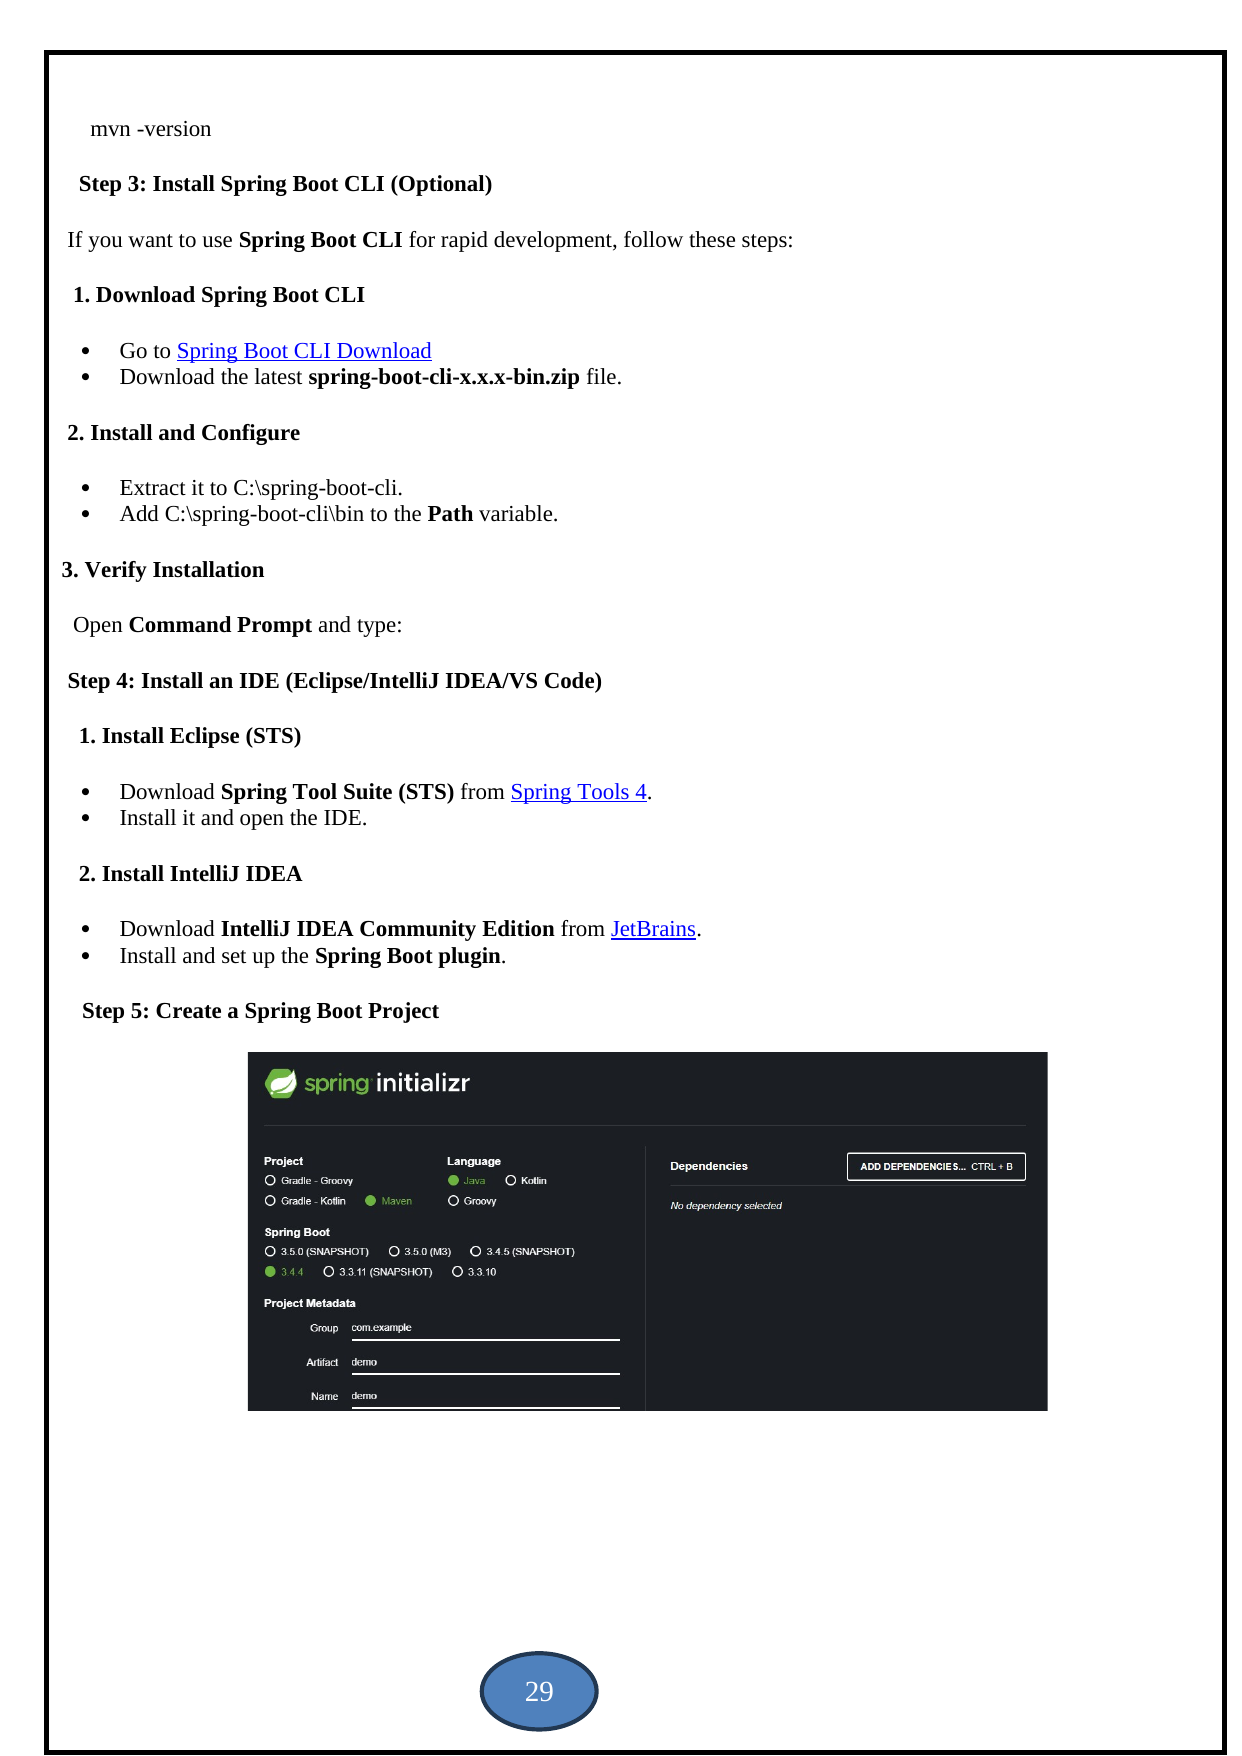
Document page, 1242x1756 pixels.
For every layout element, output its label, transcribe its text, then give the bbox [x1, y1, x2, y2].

text If you want to use Spring Boot CLI for rapid development, follow these steps: [49, 226, 1222, 252]
list Install and set up the Spring Boot plugin. [82, 942, 1222, 968]
text 2. Install and Configure [49, 418, 1222, 445]
text Open Command Prompt and type: [49, 611, 1222, 638]
list Extract it to C:\spring-boot-cli. [82, 474, 1222, 500]
list Download the latest spring-boot-cli-x.x.x-bin.zip file. [82, 363, 1222, 389]
text Step 4: Install an IDE (Eclipse/IntelliJ IDEA/VS Code) [49, 667, 1222, 693]
text Step 5: Create a Spring Boot Project [82, 997, 1222, 1024]
list Install it and open the IDE. [82, 804, 1222, 831]
list Add C:\spring-boot-cli\bin to the Path variable. [82, 500, 1222, 527]
text 3. Verify Installation [49, 556, 1222, 582]
text mvn -version [49, 114, 1222, 141]
text Step 3: Install Spring Boot CLI (Optional) [49, 170, 1222, 196]
list Download Spring Tool Suite (STS) from Spring Tools 4. [82, 778, 1222, 804]
text 2. Install IntelliJ IDEA [49, 860, 1222, 886]
list Download IntelliJ IDEA Community Edition from JetBrains. [82, 915, 1222, 942]
list Go to Spring Boot CLI Download [82, 337, 1222, 363]
text 1. Download Spring Boot CLI [49, 281, 1222, 307]
picture [247, 1052, 1048, 1411]
text 1. Install Eclipse (STS) [49, 722, 1222, 749]
